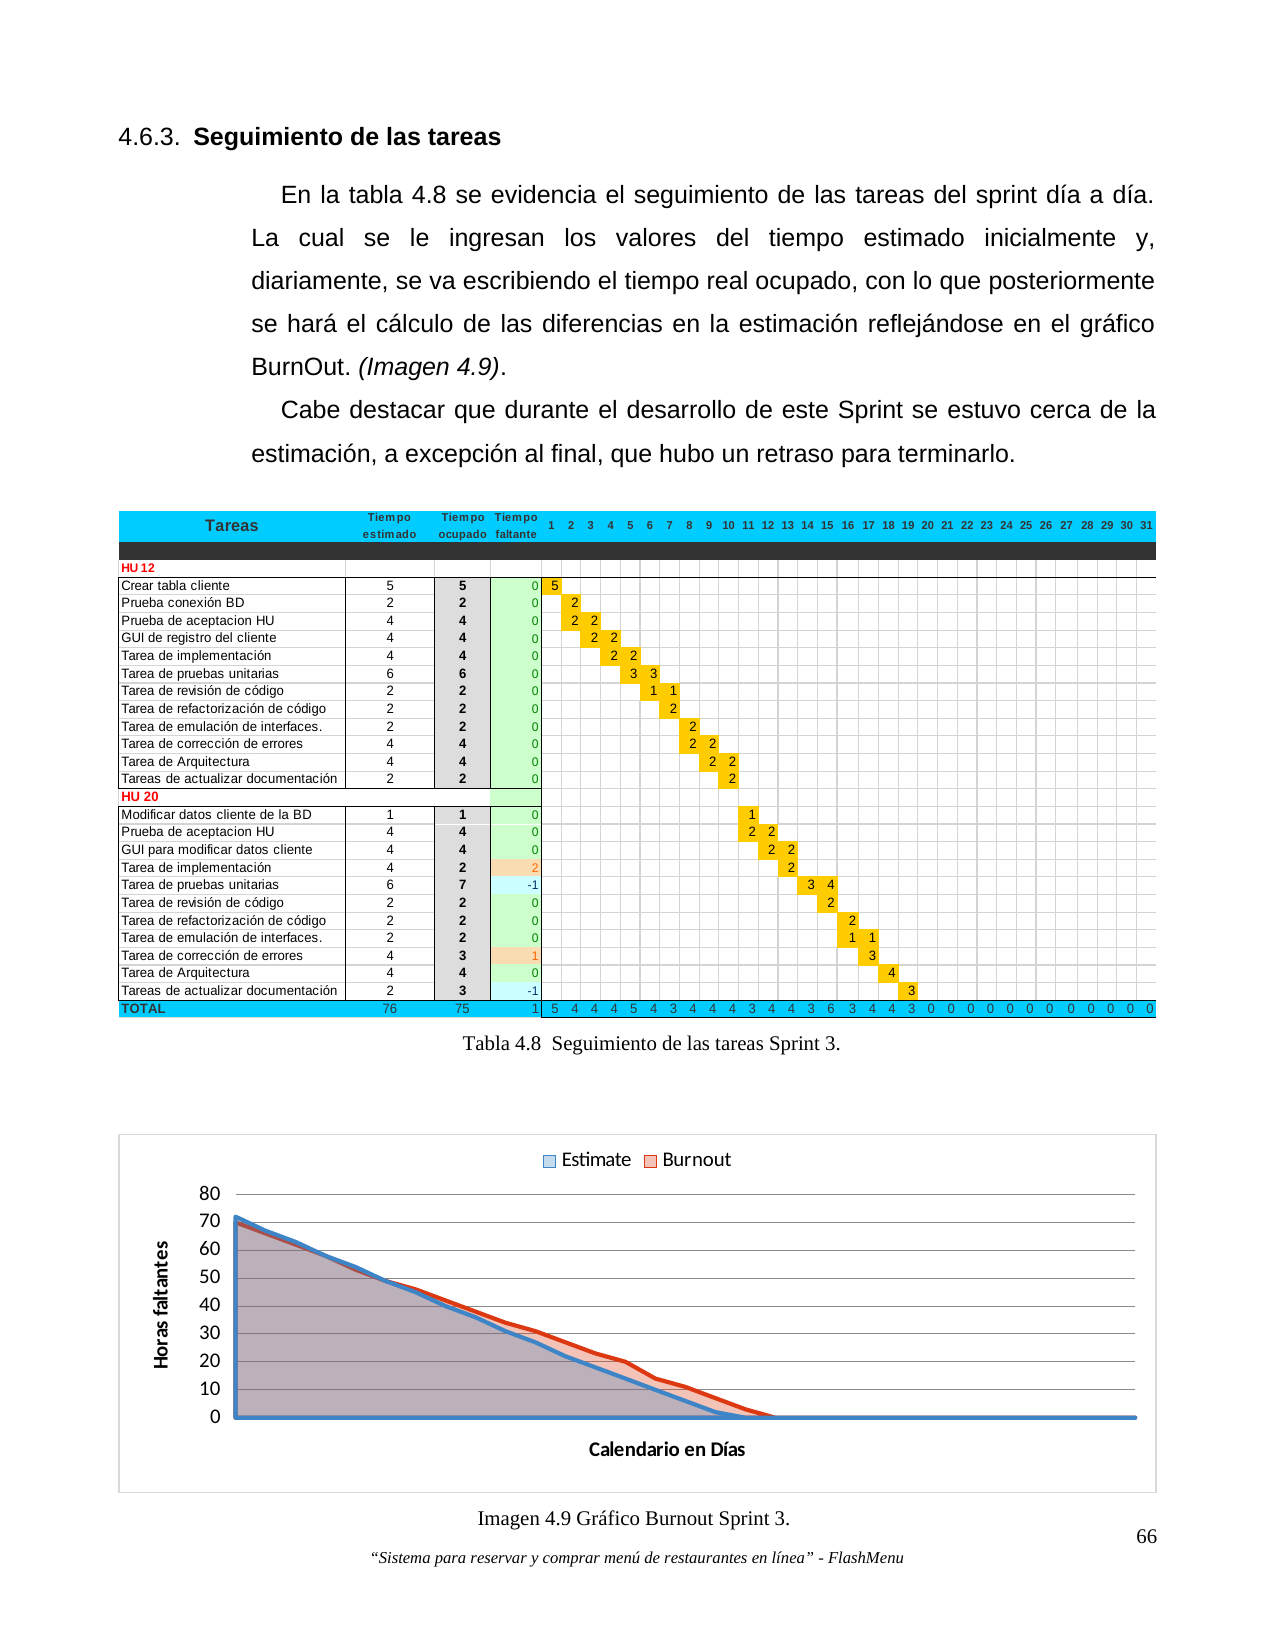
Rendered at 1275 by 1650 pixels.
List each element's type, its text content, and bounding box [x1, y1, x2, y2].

subtitle Seguimiento de las tareas [118, 122, 1157, 151]
text Cabe destacar que durante el desarrollo de este Sprint se estuvo cerca de la estimación, a excepción al final, que hubo un retraso para terminarlo. [251, 395, 1157, 467]
text En la tabla 4.8 se evidencia el seguimiento de las tareas del sprint día a día. La cual se le ingresan los valores del tiempo estimado inicialmente y, diariamente, se va escribiendo el tiempo real ocupado, con lo que posteriormente se hará el cálculo de las diferencias en la estimación reflejándose en el gráfico BurnOut. (Imagen 4.9). [251, 180, 1157, 381]
